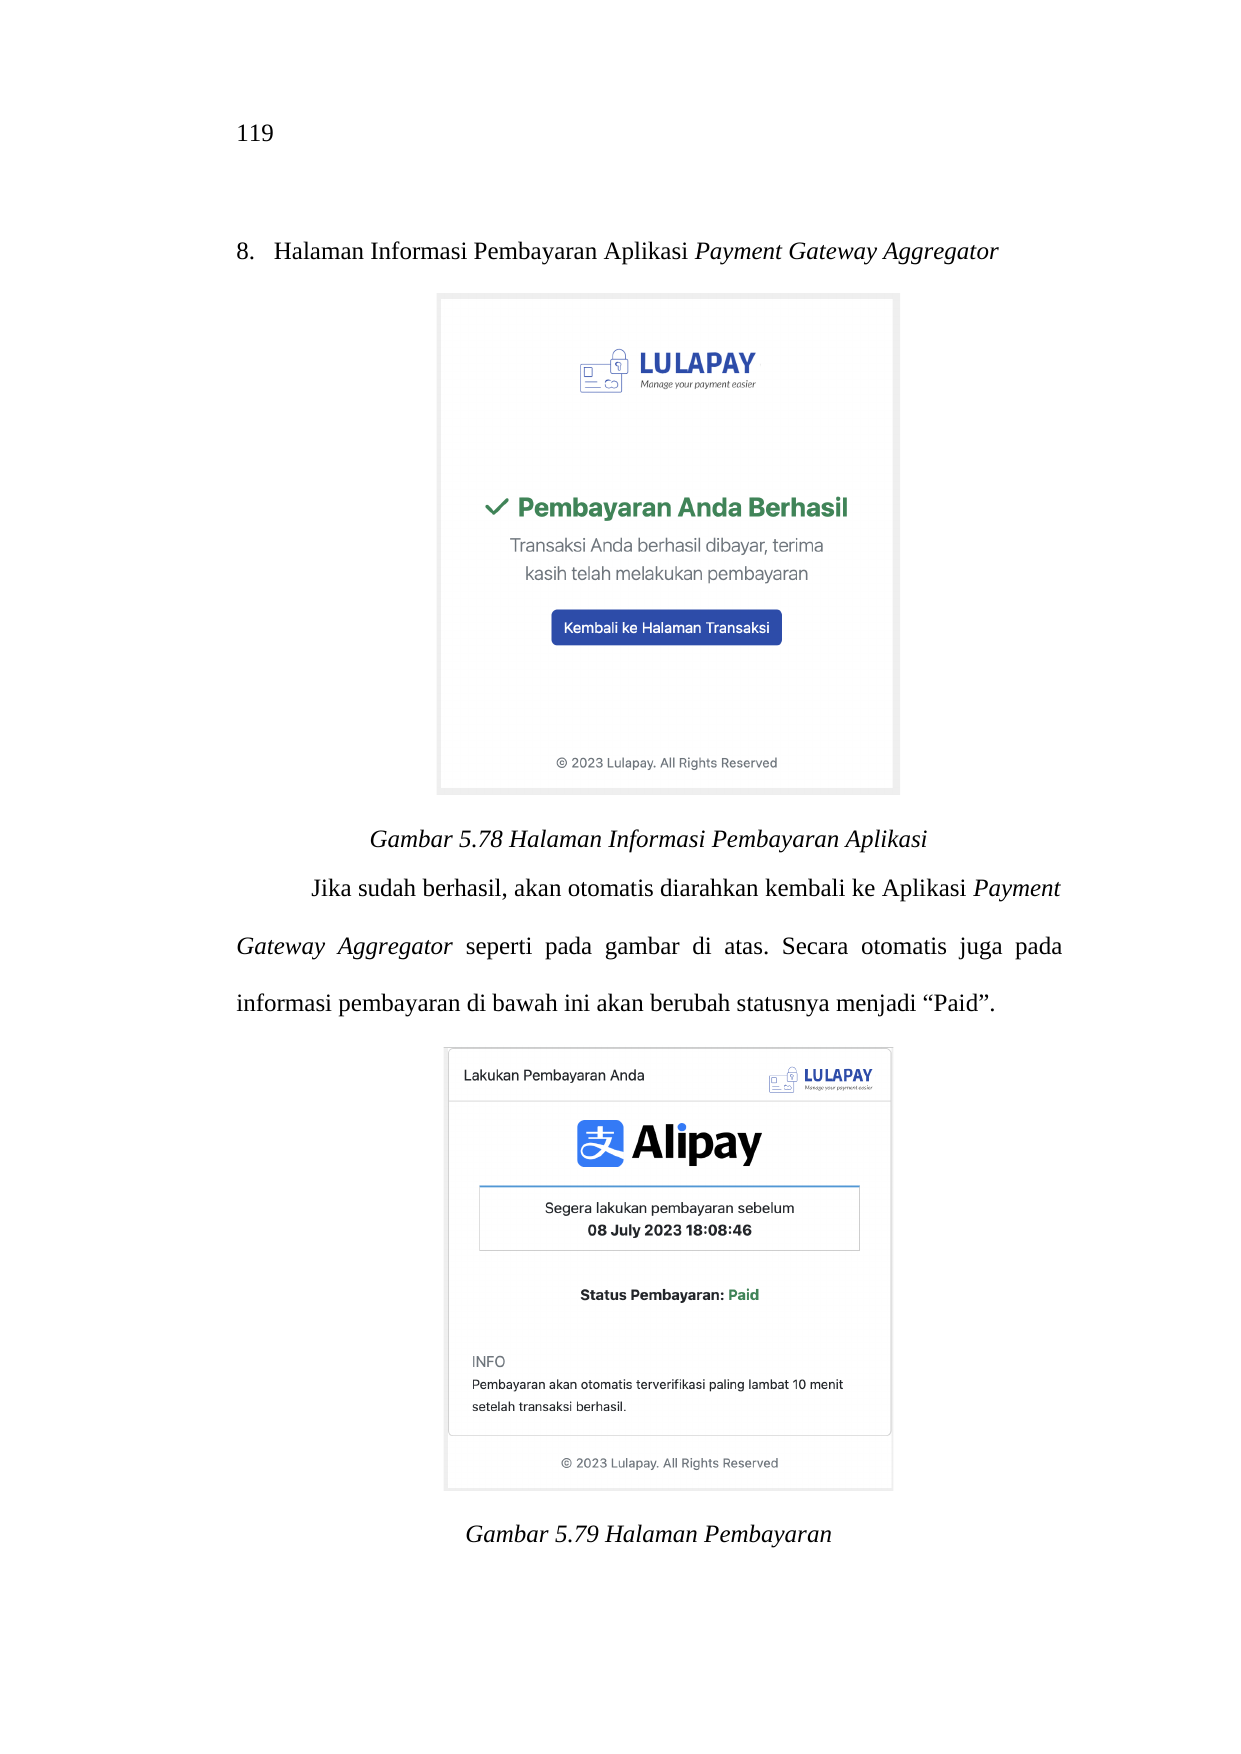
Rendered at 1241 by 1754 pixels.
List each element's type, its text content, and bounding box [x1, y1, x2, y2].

picture [443, 1045, 894, 1491]
text Jika sudah berhasil, akan otomatis diarahkan kembali ke Aplikasi Payment Gateway Aggregator seperti pada gambar di atas. Secara otomatis juga pada informasi pembayaran di bawah ini akan berubah statusnya menjadi “Paid”. [236, 873, 1063, 1017]
list Halaman Informasi Pembayaran Aplikasi Payment Gateway Aggregator [236, 236, 1063, 265]
picture [436, 293, 901, 795]
